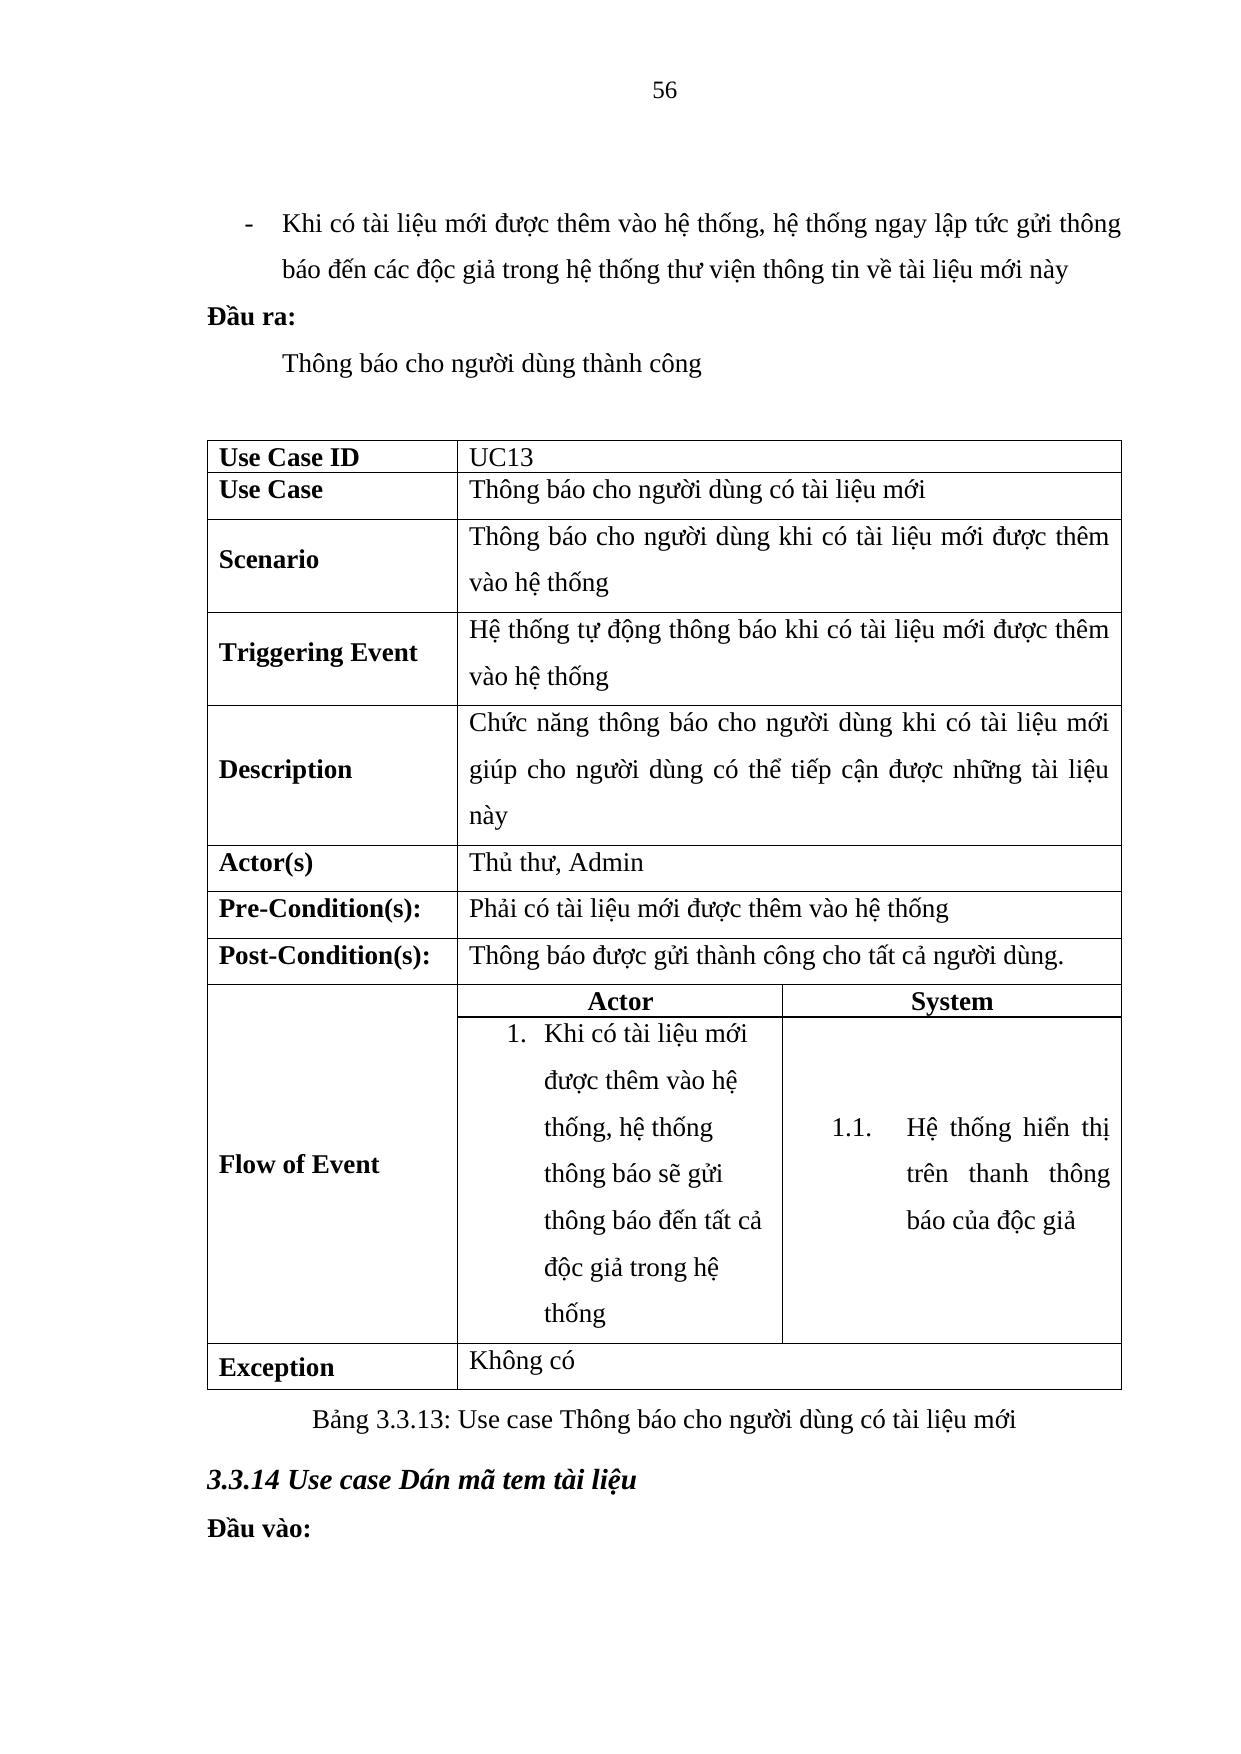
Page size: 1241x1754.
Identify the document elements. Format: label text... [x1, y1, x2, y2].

table_header UC13 [458, 441, 1121, 472]
table_cell Thông báo cho người dùng có tài liệu mới [458, 473, 1121, 519]
table_cell Post-Condition(s): [208, 939, 457, 984]
table_cell Không có [458, 1344, 1121, 1389]
table_header Use Case ID [208, 441, 457, 472]
text Đầu vào: [207, 1512, 1122, 1543]
table_cell Scenario [208, 520, 457, 612]
table_cell Actor(s) [208, 846, 457, 891]
list Khi có tài liệu mới được thêm vào hệ thống, hệ thống ngay lập tức gửi thông báo đến các độc giả trong hệ thống thư viện thông tin về tài liệu mới này [244, 207, 1122, 284]
table_cell Description [208, 706, 457, 845]
table_cell Exception [208, 1344, 457, 1389]
table_cell Phải có tài liệu mới được thêm vào hệ thống [458, 892, 1121, 938]
table_cell Thông báo được gửi thành công cho tất cả người dùng. [458, 939, 1121, 984]
text Đầu ra: [207, 300, 1122, 331]
table_cell Thủ thư, Admin [458, 846, 1121, 891]
text 3.3.14 Use case Dán mã tem tài liệu [207, 1462, 1122, 1496]
table_cell Use Case [208, 473, 457, 519]
table_cell Chức năng thông báo cho người dùng khi có tài liệu mới giúp cho người dùng có thể tiếp cận được những tài liệu này [458, 706, 1121, 845]
text Thông báo cho người dùng thành công [207, 347, 1122, 378]
table_cell Triggering Event [208, 613, 457, 705]
table_cell Hệ thống hiển thị trên thanh thông báo của độc giả [783, 1018, 1121, 1343]
text Bảng 3.3.13: Use case Thông báo cho người dùng có tài liệu mới [207, 1403, 1122, 1434]
table_cell Pre-Condition(s): [208, 892, 457, 938]
table_cell Actor [458, 985, 782, 1016]
table_cell Thông báo cho người dùng khi có tài liệu mới được thêm vào hệ thống [458, 520, 1121, 612]
table_cell Flow of Event [208, 985, 457, 1343]
table_cell Khi có tài liệu mới được thêm vào hệ thống, hệ thống thông báo sẽ gửi thông báo đến tất cả độc giả trong hệ thống [458, 1018, 782, 1343]
table_cell Hệ thống tự động thông báo khi có tài liệu mới được thêm vào hệ thống [458, 613, 1121, 705]
table_cell System [783, 985, 1121, 1016]
